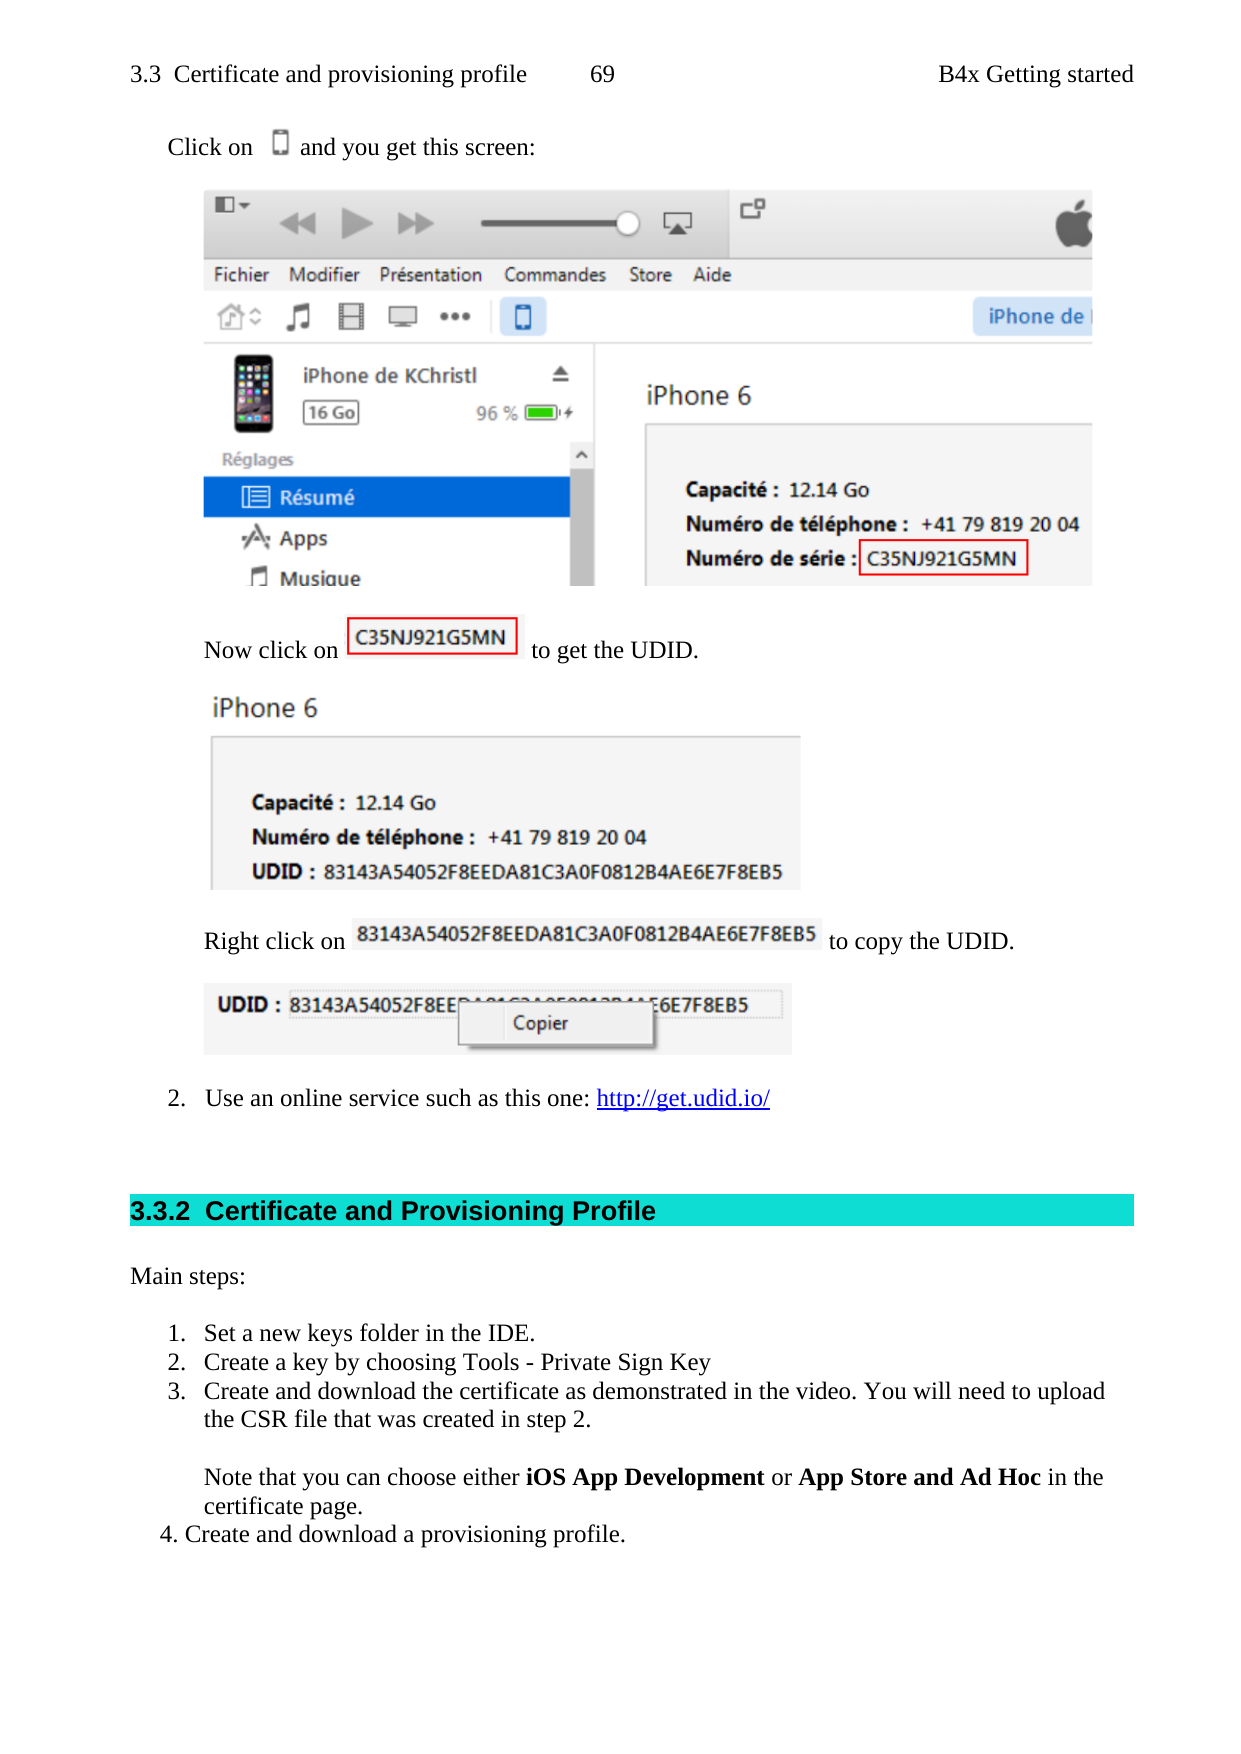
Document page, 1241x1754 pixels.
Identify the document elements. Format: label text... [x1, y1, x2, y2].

text 1. Set a new keys folder in the IDE. 2. Create a key by choosing Tools - Private Sign Key 3. Create and download the certificate as demonstrated in the video. You will need to upload [167, 1318, 1134, 1404]
picture [203, 692, 801, 890]
list Use an online service such as this one: http://get.udid.io/ [167, 1083, 1134, 1112]
picture [203, 189, 1093, 586]
subtitle Certificate and Provisioning Profile [130, 1194, 1134, 1226]
text Now click on to get the UDID. [130, 615, 1134, 664]
picture [351, 918, 823, 950]
text 4. Create and download a provisioning profile. [159, 1519, 1134, 1548]
text Click on and you get this screen: [130, 118, 1134, 161]
text Main steps: [130, 1261, 1134, 1289]
picture [259, 118, 300, 156]
picture [344, 614, 525, 659]
text the CSR file that was created in step 2. Note that you can choose either iOS App Development or App Store and Ad Hoc in the certificate page. [204, 1404, 1134, 1519]
picture [203, 983, 793, 1055]
